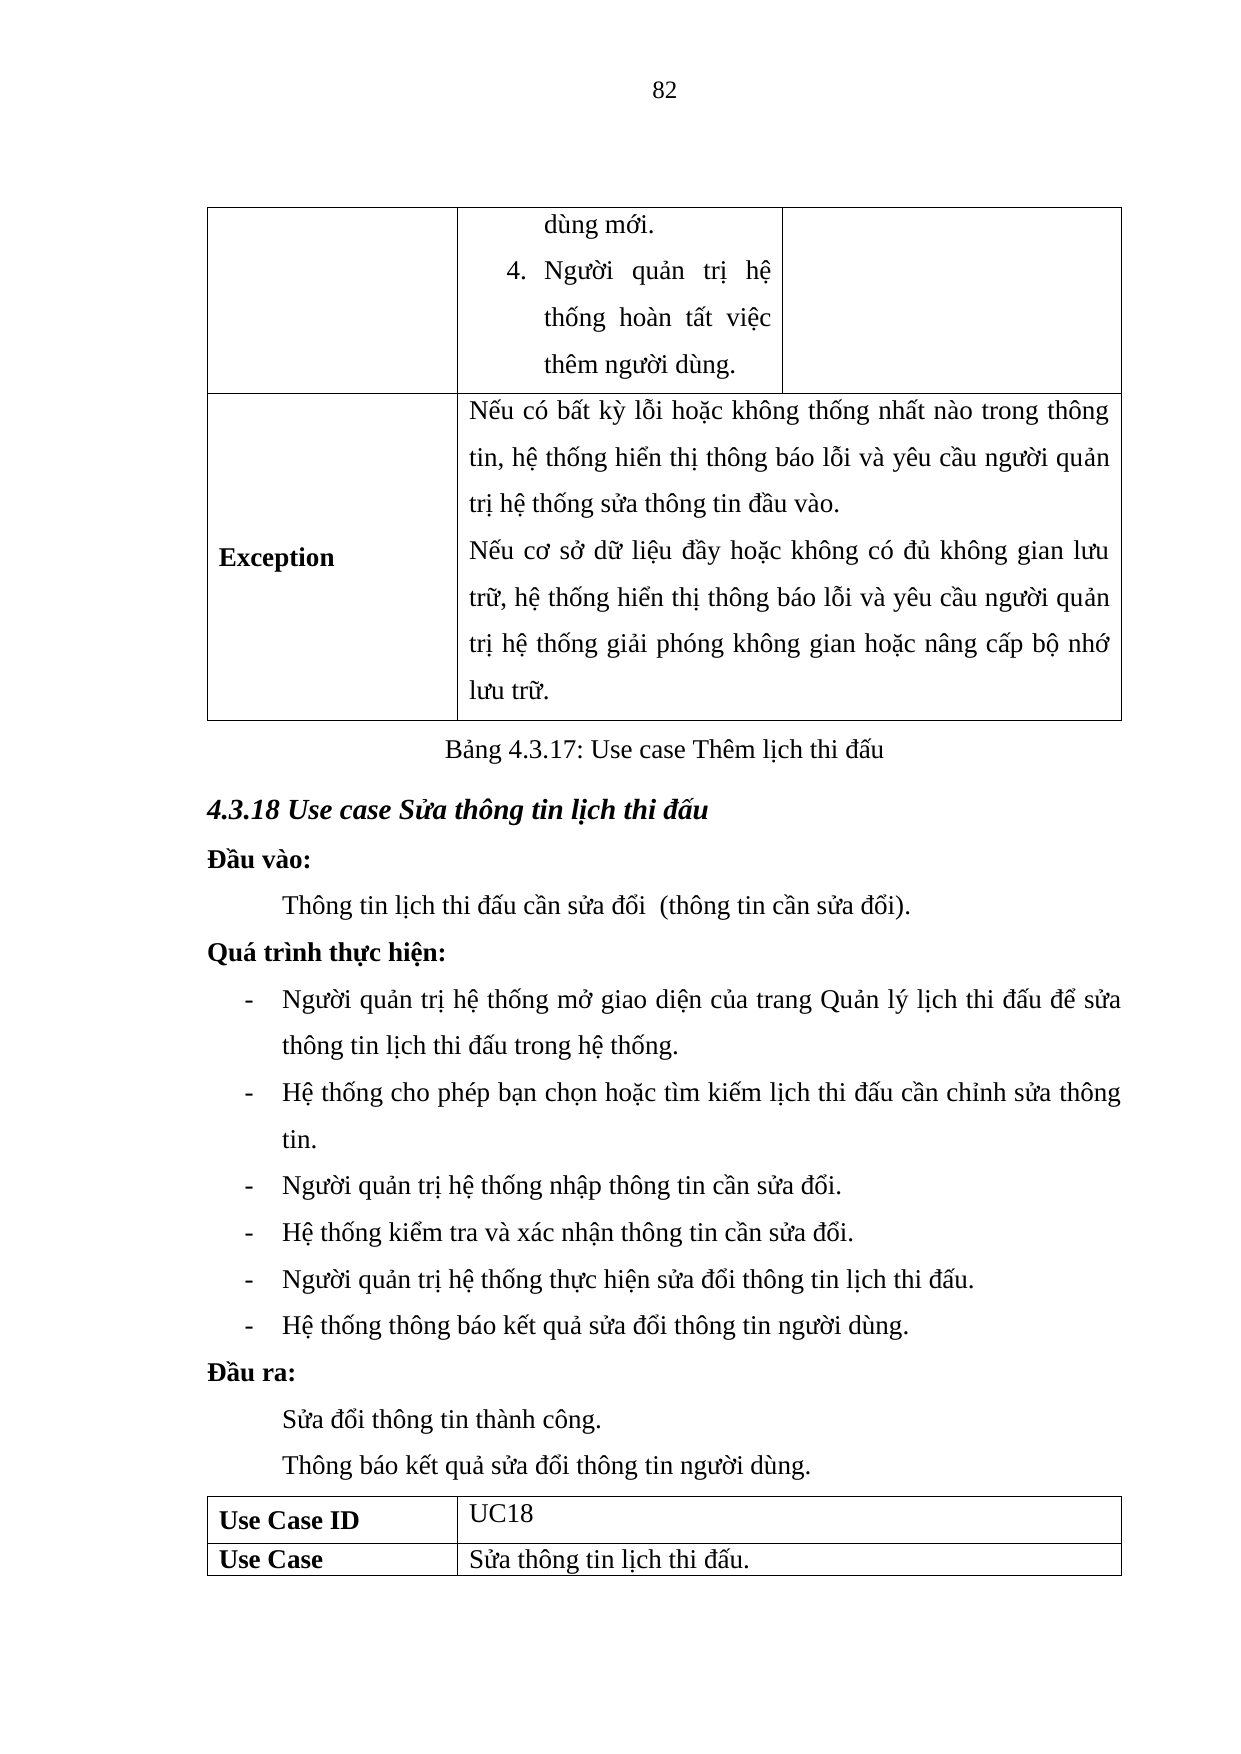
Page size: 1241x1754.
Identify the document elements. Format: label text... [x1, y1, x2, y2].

list Người quản trị hệ thống mở giao diện của trang Quản lý lịch thi đấu để sửa thông tin lịch thi đấu trong hệ thống. [244, 983, 1122, 1061]
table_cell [458, 208, 782, 393]
table_cell Nếu có bất kỳ lỗi hoặc không thống nhất nào trong thông tin, hệ thống hiển thị thông báo lỗi và yêu cầu người quản trị hệ thống sửa thông tin đầu vào. Nếu cơ sở dữ liệu đầy hoặc không có đủ không gian lưu trữ, hệ thống hiển thị thông báo lỗi và yêu cầu người quản trị hệ thống giải phóng không gian hoặc nâng cấp bộ nhớ lưu trữ. [458, 394, 1121, 720]
text Quá trình thực hiện: [207, 936, 1122, 967]
text Bảng 4.3.17: Use case Thêm lịch thi đấu [207, 733, 1122, 764]
list Người quản trị hệ thống thực hiện sửa đổi thông tin lịch thi đấu. [244, 1263, 1122, 1294]
text 4.3.18 Use case Sửa thông tin lịch thi đấu [207, 792, 1122, 826]
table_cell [783, 208, 1121, 393]
text Thông báo kết quả sửa đổi thông tin người dùng. [207, 1449, 1122, 1481]
list Hệ thống cho phép bạn chọn hoặc tìm kiếm lịch thi đấu cần chỉnh sửa thông tin. [244, 1076, 1122, 1154]
table_header UC18 [458, 1497, 1121, 1542]
list Hệ thống thông báo kết quả sửa đổi thông tin người dùng. [244, 1309, 1122, 1341]
text Đầu ra: [207, 1356, 1122, 1387]
text Sửa đổi thông tin thành công. [207, 1403, 1122, 1434]
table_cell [458, 1544, 1121, 1575]
text Thông tin lịch thi đấu cần sửa đổi (thông tin cần sửa đổi). [207, 889, 1122, 921]
list Hệ thống kiểm tra và xác nhận thông tin cần sửa đổi. [244, 1216, 1122, 1247]
table_cell Use Case [208, 1544, 457, 1575]
table_cell Exception [208, 394, 457, 720]
list Người quản trị hệ thống nhập thông tin cần sửa đổi. [244, 1169, 1122, 1201]
text Đầu vào: [207, 843, 1122, 874]
table_header Use Case ID [208, 1497, 457, 1542]
